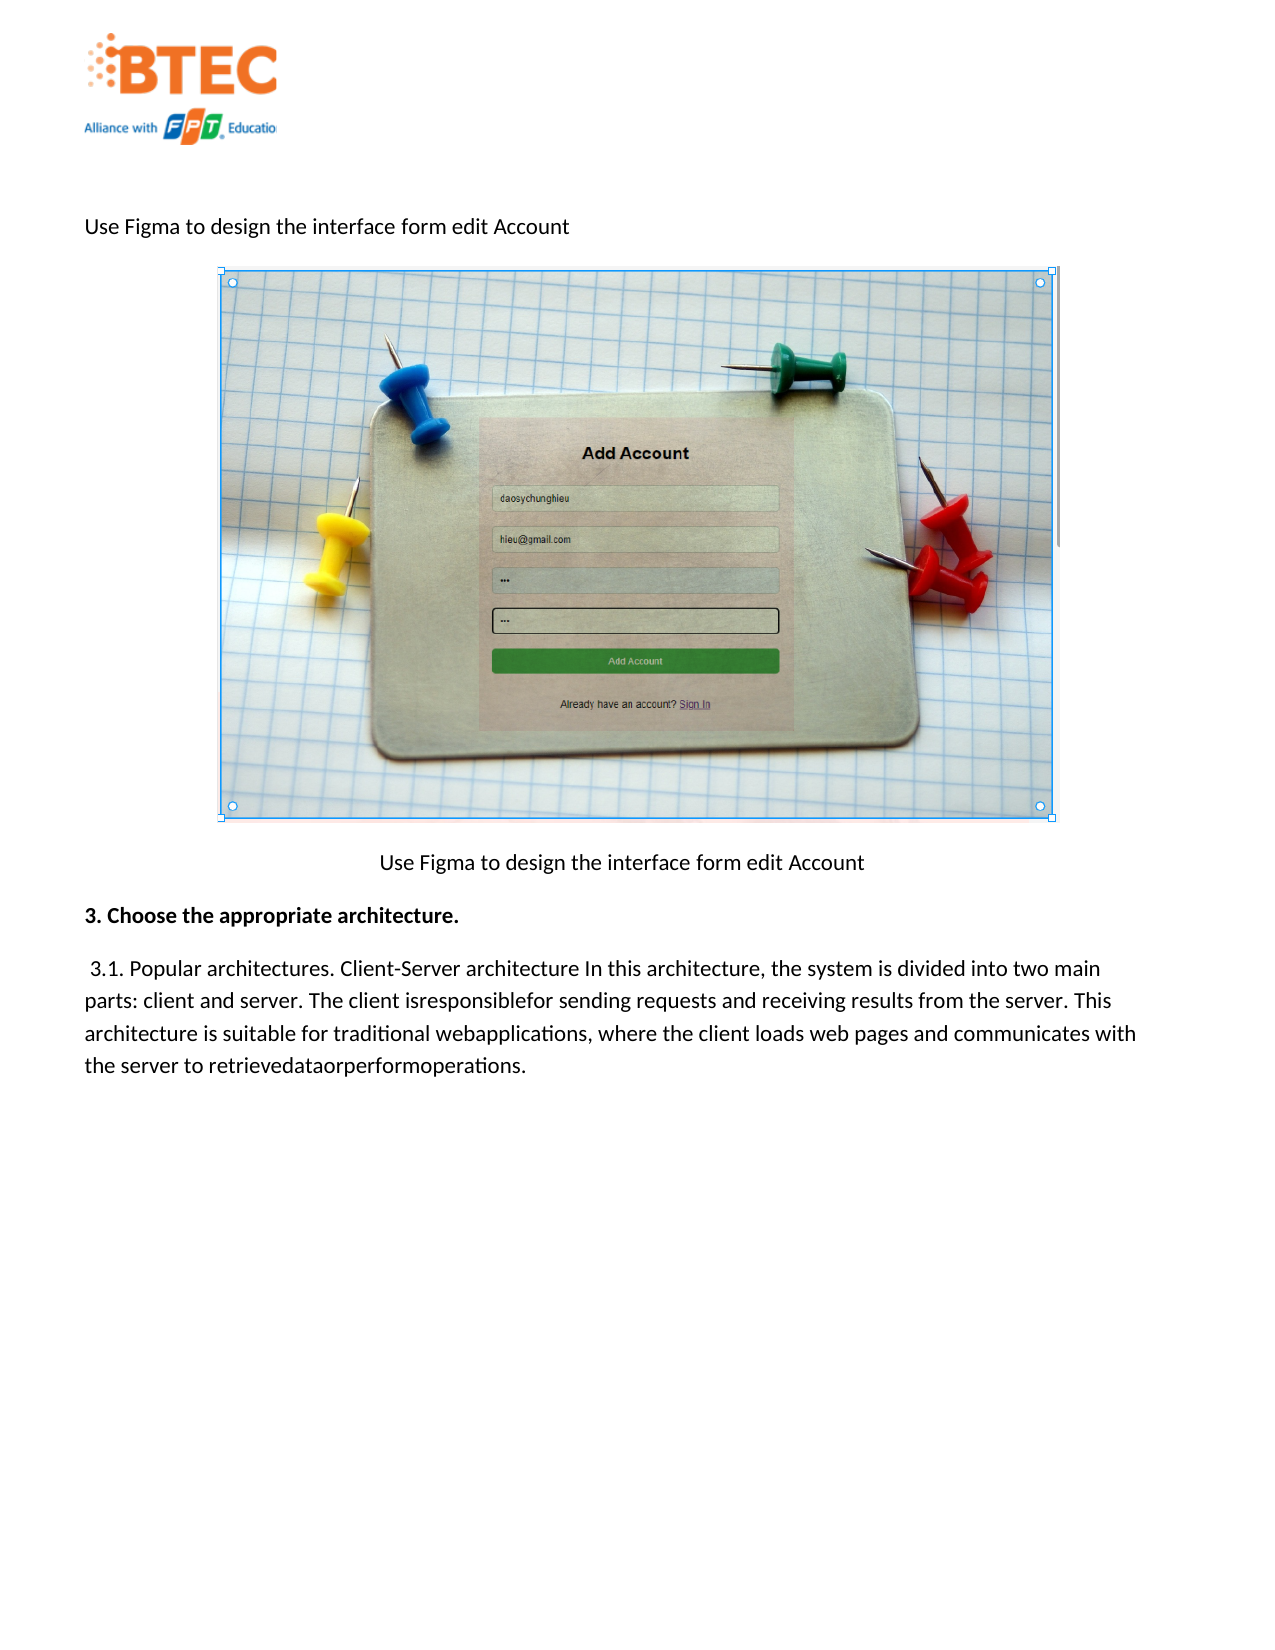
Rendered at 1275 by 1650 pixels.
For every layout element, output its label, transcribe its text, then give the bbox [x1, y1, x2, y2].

text 3.1. Popular architectures. Client-Server architecture In this architecture, the system is divided into two main parts: client and server. The client isresponsiblefor sending requests and receiving results from the server. This architecture is suitable for traditional webapplications, where the client loads web pages and communicates with the server to retrievedataorperformoperations. [84, 954, 1153, 1079]
picture [213, 266, 1060, 823]
text Use Figma to design the interface form edit Account [84, 212, 1153, 240]
picture [84, 33, 277, 145]
text Use Figma to design the interface form edit Account [84, 848, 1153, 876]
text 3. Choose the appropriate architecture. [84, 901, 1153, 929]
